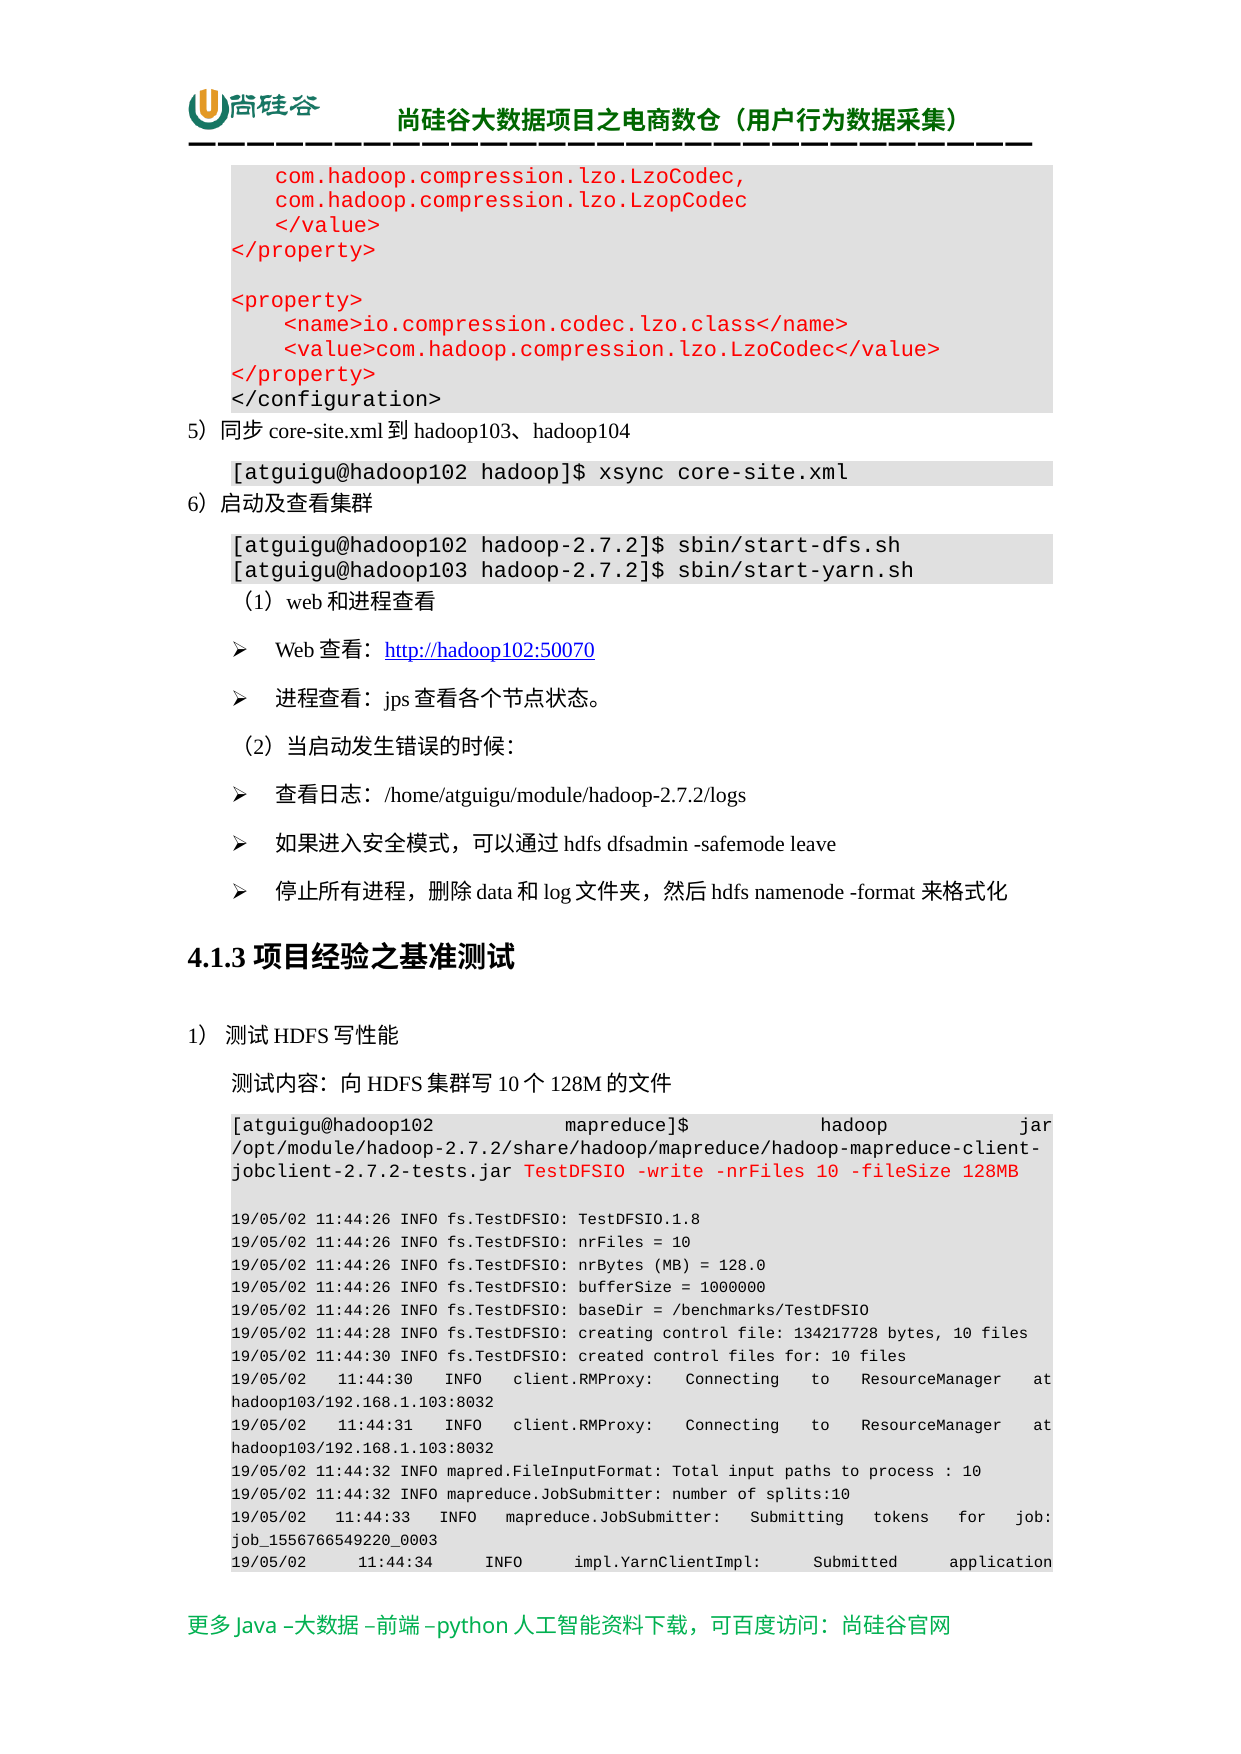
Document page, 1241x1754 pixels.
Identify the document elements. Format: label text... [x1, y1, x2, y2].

text 19/05/02 11:44:26 INFO fs.TestDFSIO: baseDir = /benchmarks/TestDFSIO [231, 1297, 1053, 1320]
text 19/05/02 11:44:26 INFO fs.TestDFSIO: nrBytes (MB) = 128.0 [231, 1252, 1053, 1274]
text （1）web和进程查看 [187, 584, 1053, 616]
text 19/05/02 11:44:26 INFO fs.TestDFSIO: bufferSize = 1000000 [231, 1274, 1053, 1297]
text com.hadoop.compression.lzo.LzoCodec, [231, 165, 1053, 189]
picture [187, 88, 320, 130]
text [atguigu@hadoop103 hadoop-2.7.2]$ sbin/start-yarn.sh [231, 559, 1053, 584]
text 1） 测试HDFS写性能 [187, 1017, 1053, 1050]
text 19/05/02 11:44:28 INFO fs.TestDFSIO: creating control file: 134217728 bytes, 10 files [231, 1320, 1053, 1343]
text </property> [231, 363, 1053, 388]
text [atguigu@hadoop102 mapreduce]$ hadoop jar /opt/module/hadoop-2.7.2/share/hadoop/mapreduce/hadoop-mapreduce-client-jobclient-2.7.2-tests.jar TestDFSIO -write -nrFiles 10 -fileSize 128MB [231, 1114, 1053, 1183]
text <value>com.hadoop.compression.lzo.LzoCodec</value> [231, 338, 1053, 363]
text 19/05/02 11:44:26 INFO fs.TestDFSIO: TestDFSIO.1.8 [231, 1206, 1053, 1229]
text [231, 1549, 1053, 1572]
list 查看日志：/home/atguigu/module/hadoop-2.7.2/logs [231, 777, 1053, 809]
text [atguigu@hadoop102 hadoop-2.7.2]$ sbin/start-dfs.sh [231, 534, 1053, 559]
list 停止所有进程，删除data和log文件夹，然后hdfs namenode -format 来格式化 [231, 874, 1053, 906]
text 19/05/02 11:44:30 INFO fs.TestDFSIO: created control files for: 10 files [231, 1343, 1053, 1366]
list Web查看：http://hadoop102:50070 [231, 632, 1053, 664]
text （2）当启动发生错误的时候： [187, 729, 1053, 761]
text 6）启动及查看集群 [187, 486, 1053, 518]
text 19/05/02 11:44:30 INFO client.RMProxy: Connecting to ResourceManager at hadoop103/192.168.1.103:8032 [231, 1366, 1053, 1412]
text 19/05/02 11:44:26 INFO fs.TestDFSIO: nrFiles = 10 [231, 1229, 1053, 1252]
text </property> [231, 239, 1053, 264]
text 5）同步core-site.xml到hadoop103、hadoop104 [187, 413, 1053, 445]
text 19/05/02 11:44:33 INFO mapreduce.JobSubmitter: Submitting tokens for job: job_1556766549220_0003 [231, 1504, 1053, 1549]
text </value> [231, 214, 1053, 239]
text <name>io.compression.codec.lzo.class</name> [231, 313, 1053, 338]
list 进程查看：jps查看各个节点状态。 [231, 680, 1053, 713]
subtitle 4.1.3 项目经验之基准测试 [187, 922, 1053, 987]
text <property> [231, 289, 1053, 313]
text com.hadoop.compression.lzo.LzopCodec [231, 189, 1053, 214]
text </configuration> [231, 388, 1053, 413]
text 19/05/02 11:44:32 INFO mapred.FileInputFormat: Total input paths to process : 10 [231, 1458, 1053, 1481]
text 19/05/02 11:44:31 INFO client.RMProxy: Connecting to ResourceManager at hadoop103/192.168.1.103:8032 [231, 1412, 1053, 1458]
list 如果进入安全模式，可以通过hdfs dfsadmin -safemode leave [231, 825, 1053, 858]
text 19/05/02 11:44:32 INFO mapreduce.JobSubmitter: number of splits:10 [231, 1481, 1053, 1504]
text 测试内容：向HDFS集群写10个128M的文件 [187, 1066, 1053, 1098]
text [atguigu@hadoop102 hadoop]$ xsync core-site.xml [231, 461, 1053, 486]
